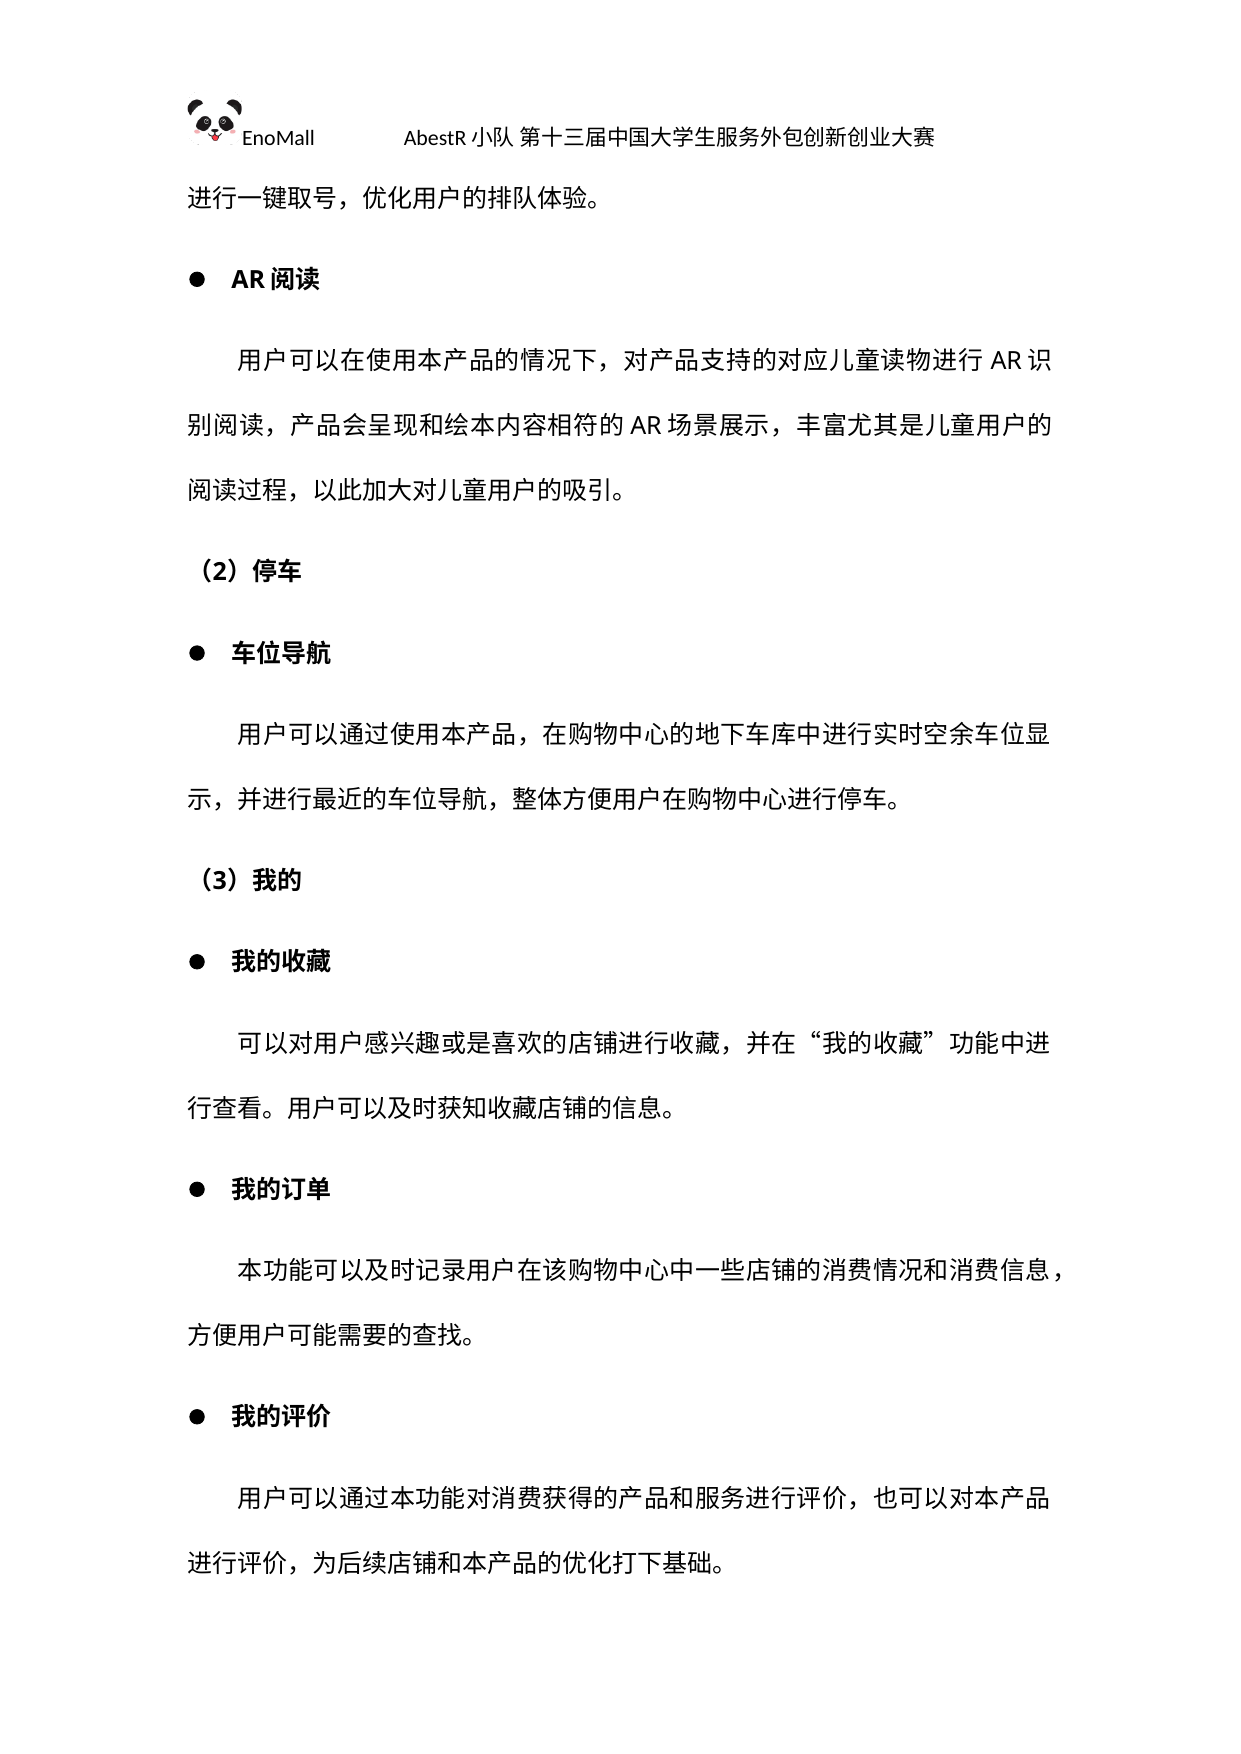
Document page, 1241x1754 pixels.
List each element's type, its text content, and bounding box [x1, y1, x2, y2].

list 停车 [187, 537, 1053, 602]
text 用户可以在使用本产品的情况下，对产品支持的对应儿童读物进行AR识别阅读，产品会呈现和绘本内容相符的AR场景展示，丰富尤其是儿童用户的阅读过程，以此加大对儿童用户的吸引。 [187, 326, 1053, 521]
list 我的 [187, 846, 1053, 911]
list 我的评价 [187, 1382, 1053, 1447]
picture [187, 90, 242, 145]
list 我的收藏 [187, 927, 1053, 992]
text 本功能可以及时记录用户在该购物中心中一些店铺的消费情况和消费信息，方便用户可能需要的查找。 [187, 1236, 1053, 1366]
list 我的订单 [187, 1155, 1053, 1220]
list AR阅读 [187, 245, 1053, 310]
text 可以对用户感兴趣或是喜欢的店铺进行收藏，并在“我的收藏”功能中进行查看。用户可以及时获知收藏店铺的信息。 [187, 1009, 1053, 1139]
list 车位导航 [187, 619, 1053, 684]
text 在用户不使用本产品进行LOGO识别的情况下，用户依然可以使用此产品进行一键取号，优化用户的排队体验。 [187, 164, 1053, 229]
text 用户可以通过使用本产品，在购物中心的地下车库中进行实时空余车位显示，并进行最近的车位导航，整体方便用户在购物中心进行停车。 [187, 700, 1053, 830]
text 用户可以通过本功能对消费获得的产品和服务进行评价，也可以对本产品进行评价，为后续店铺和本产品的优化打下基础。 [187, 1464, 1053, 1594]
